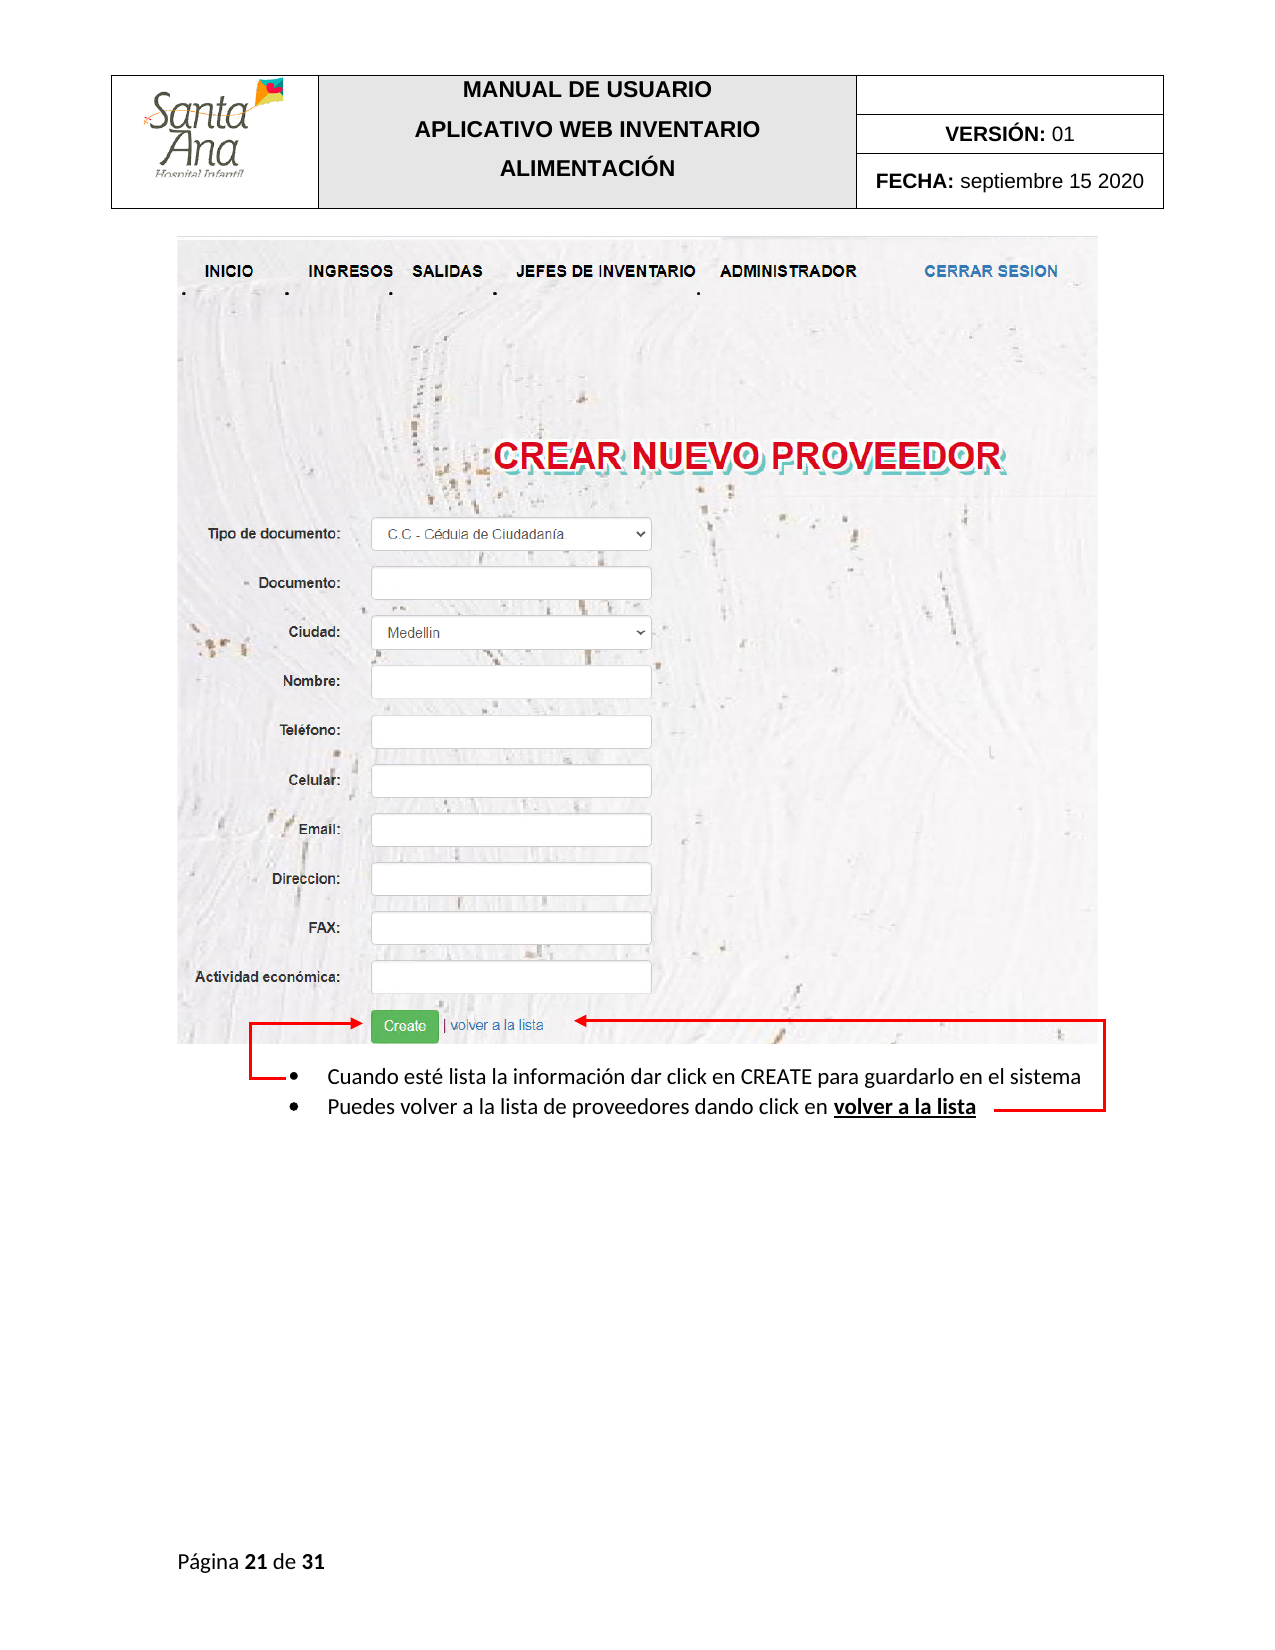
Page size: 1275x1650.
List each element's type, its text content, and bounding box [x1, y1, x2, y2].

list Cuando esté lista la información dar click en CREATE para guardarlo en el sistema [290, 1062, 1098, 1090]
picture [142, 76, 283, 176]
picture [177, 236, 1098, 1044]
list Puedes volver a la lista de proveedores dando click en volver a la lista [290, 1092, 1098, 1120]
